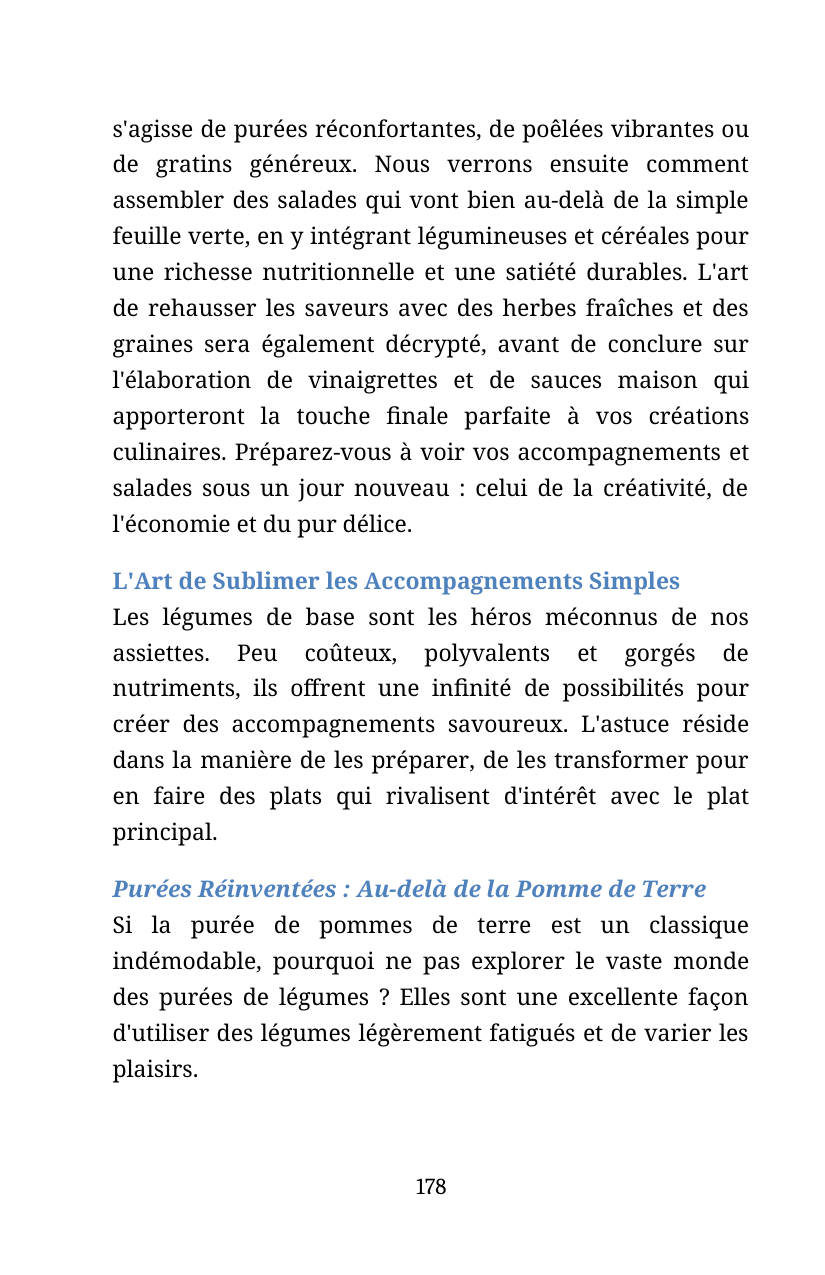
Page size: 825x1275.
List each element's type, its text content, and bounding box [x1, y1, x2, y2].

text Si la purée de pommes de terre est un classique indémodable, pourquoi ne pas explorer le vaste monde des purées de légumes ? Elles sont une excellente façon d'utiliser des légumes légèrement fatigués et de varier les plaisirs. [112, 909, 750, 1084]
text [112, 112, 750, 539]
text Les légumes de base sont les héros méconnus de nos assiettes. Peu coûteux, polyvalents et gorgés de nutriments, ils offrent une infinité de possibilités pour créer des accompagnements savoureux. L'astuce réside dans la manière de les préparer, de les transformer pour en faire des plats qui rivalisent d'intérêt avec le plat principal. [112, 601, 750, 847]
subtitle L'Art de Sublimer les Accompagnements Simples [112, 564, 750, 596]
subtitle Purées Réinventées : Au-delà de la Pomme de Terre [112, 873, 750, 904]
